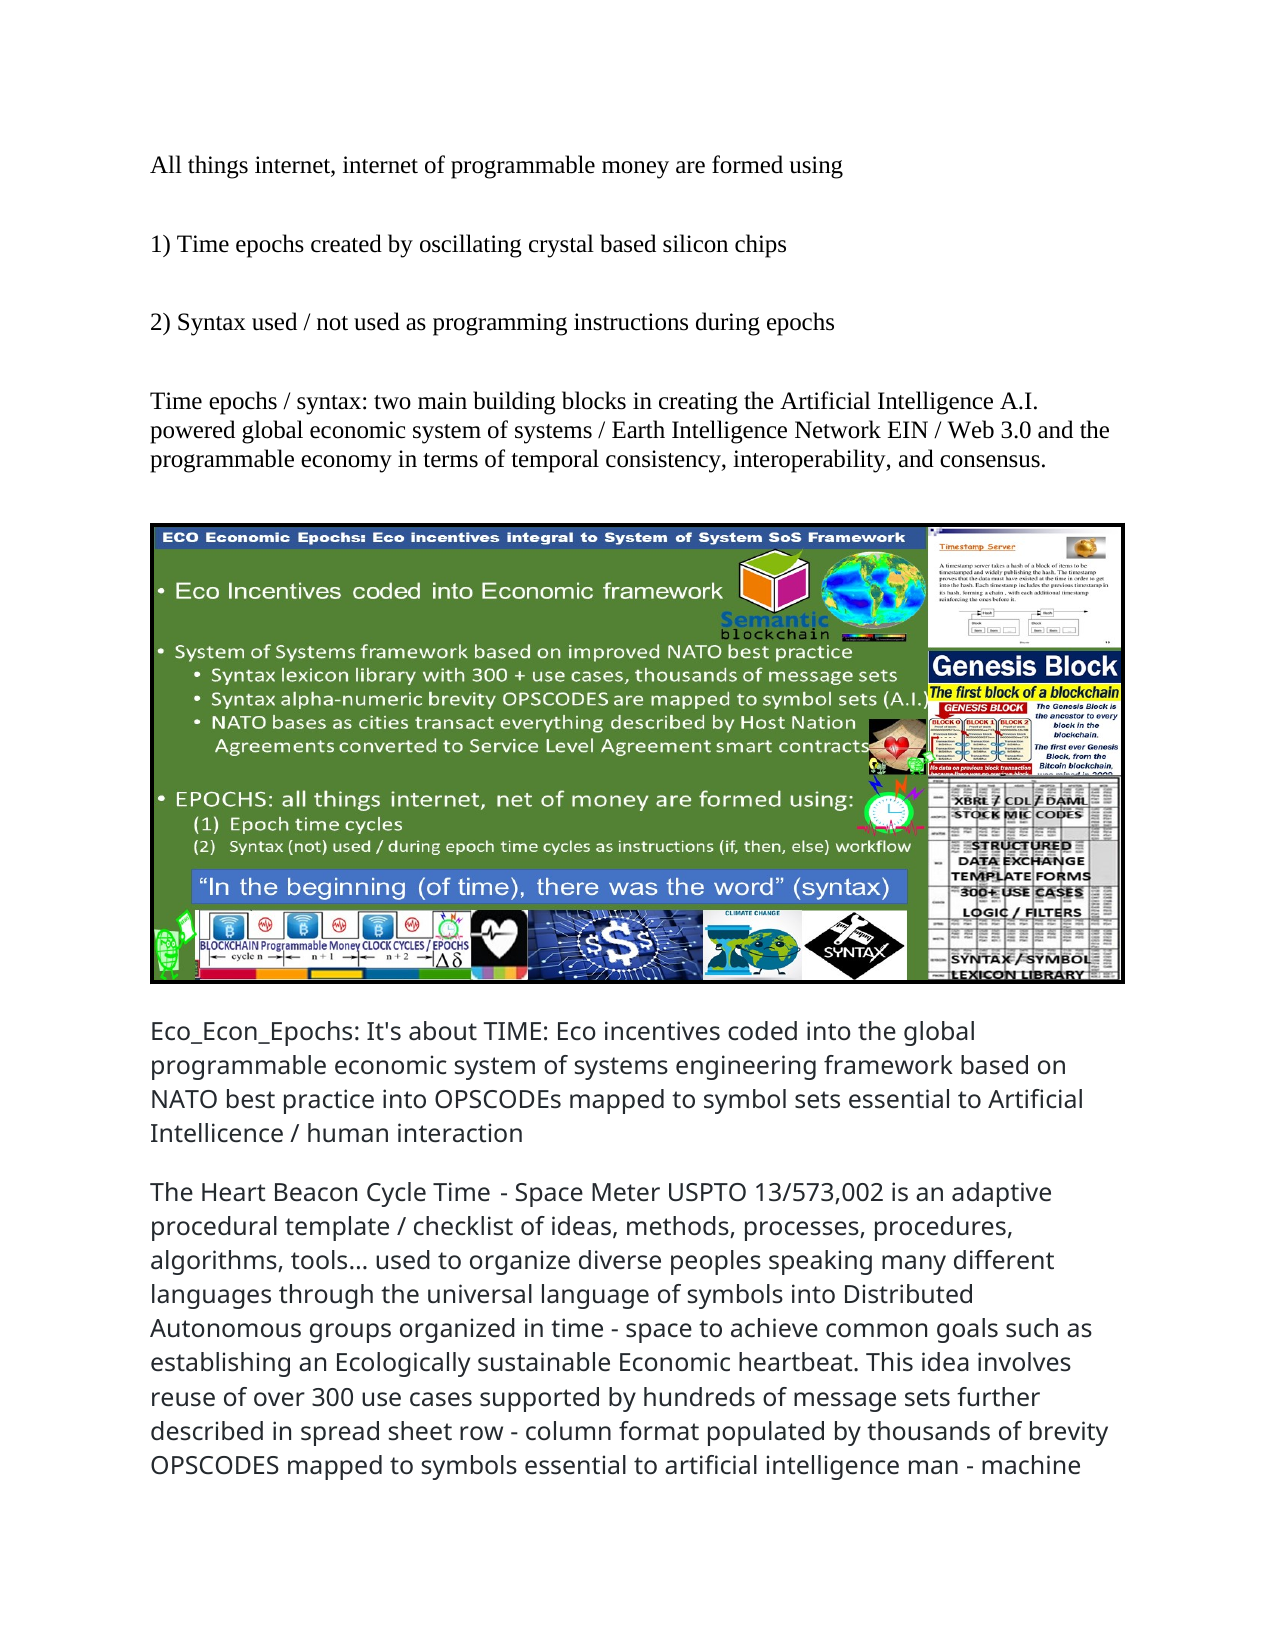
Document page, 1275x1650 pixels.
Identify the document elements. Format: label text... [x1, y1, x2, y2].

text 1) Time epochs created by oscillating crystal based silicon chips [150, 229, 1125, 257]
text Eco_Econ_Epochs: It's about TIME: Eco incentives coded into the global programmable economic system of systems engineering framework based on NATO best practice into OPSCODEs mapped to symbol sets essential to Artificial Intellicence / human interaction [150, 1013, 1125, 1150]
text Time epochs / syntax: two main building blocks in creating the Artificial Intelligence A.I. powered global economic system of systems / Earth Intelligence Network EIN / Web 3.0 and the programmable economy in terms of temporal consistency, interoperability, and consensus. [150, 386, 1125, 472]
text 2) Syntax used / not used as programming instructions during epochs [150, 307, 1125, 336]
text All things internet, internet of programmable money are formed using [150, 150, 1125, 179]
picture [154, 527, 1121, 980]
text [150, 1175, 1125, 1481]
